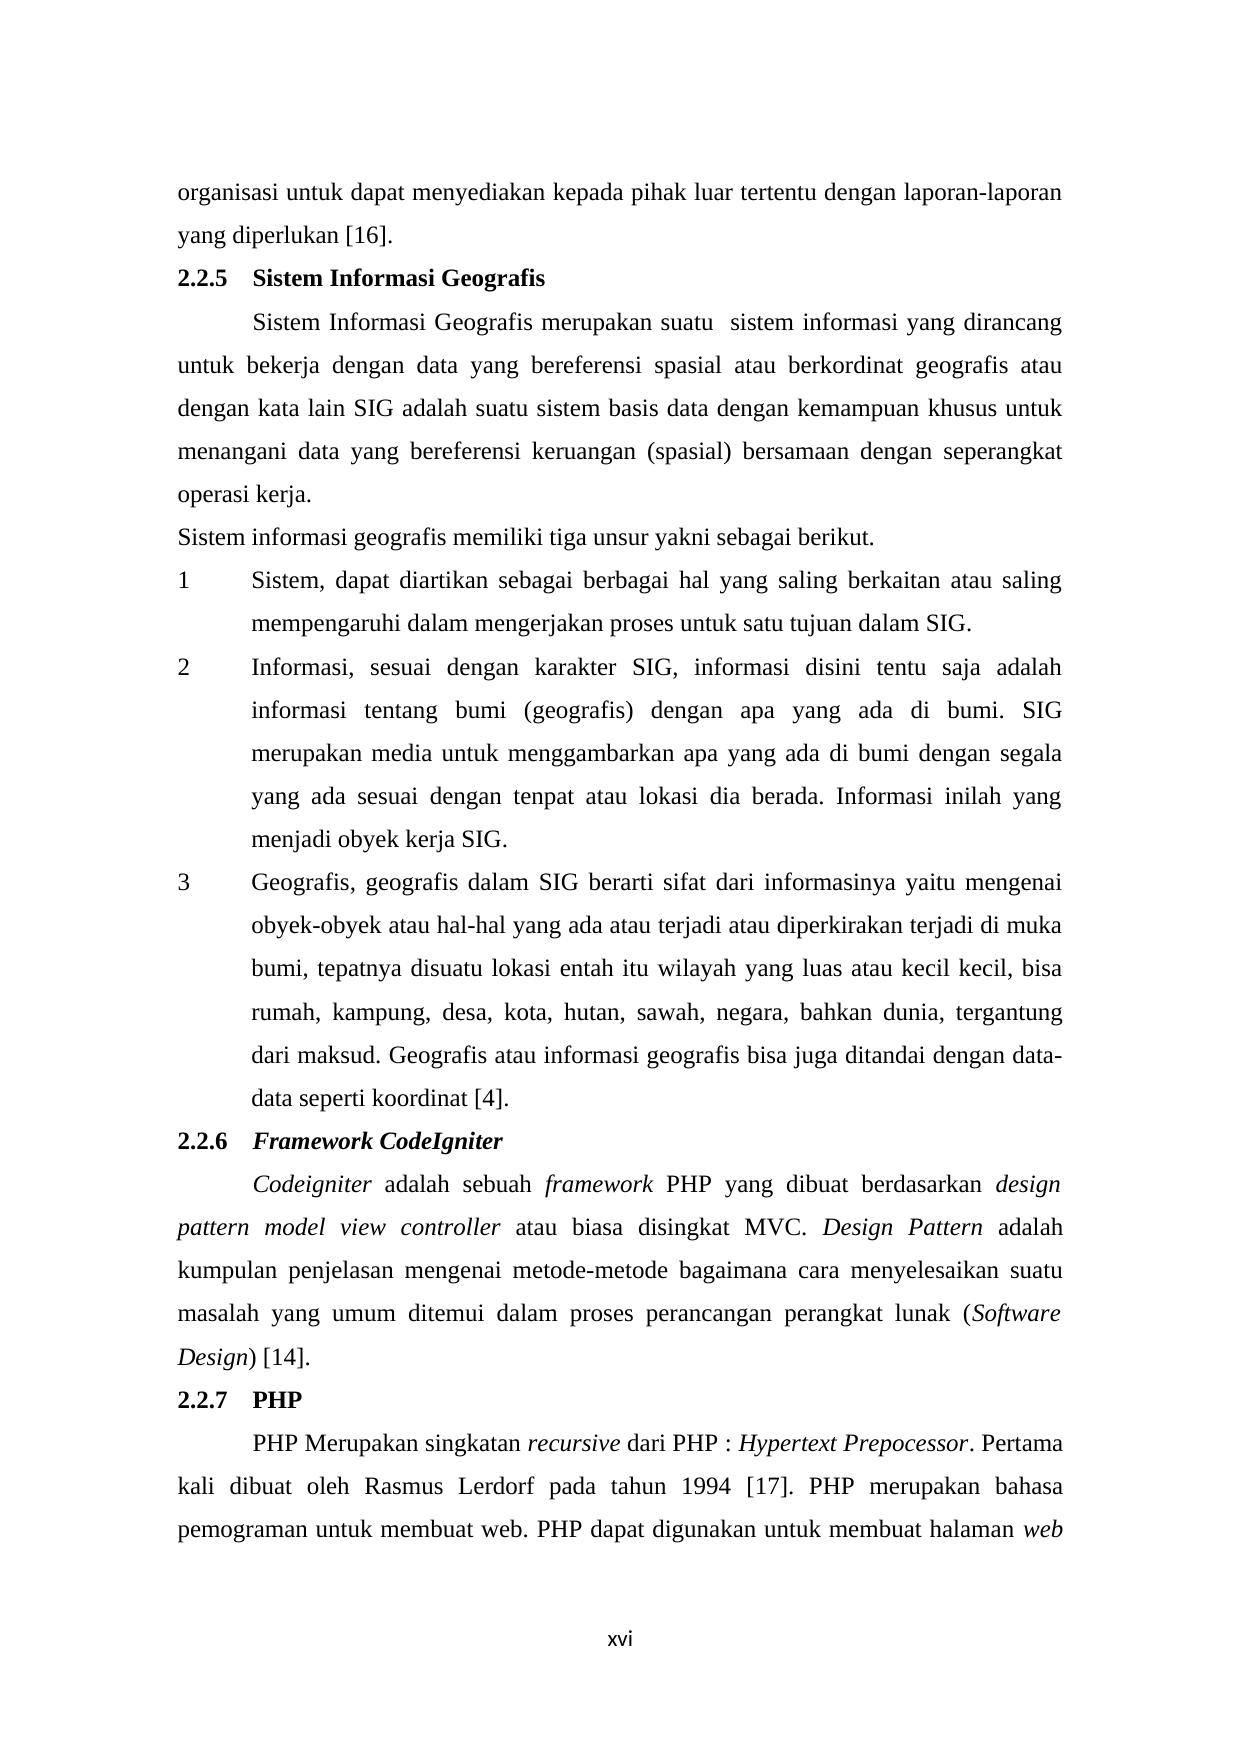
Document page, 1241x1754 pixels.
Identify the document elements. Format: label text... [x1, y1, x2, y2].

list Framework CodeIgniter [177, 1126, 1063, 1155]
list Informasi, sesuai dengan karakter SIG, informasi disini tentu saja adalah informasi tentang bumi (geografis) dengan apa yang ada di bumi. SIG merupakan media untuk menggambarkan apa yang ada di bumi dengan segala yang ada sesuai dengan tenpat atau lokasi dia berada. Informasi inilah yang menjadi obyek kerja SIG. [177, 652, 1063, 853]
text Sistem Informasi Geografis merupakan suatu sistem informasi yang dirancang untuk bekerja dengan data yang bereferensi spasial atau berkordinat geografis atau dengan kata lain SIG adalah suatu sistem basis data dengan kemampuan khusus untuk menangani data yang bereferensi keruangan (spasial) bersamaan dengan seperangkat operasi kerja. [177, 307, 1063, 508]
text Sistem informasi geografis memiliki tiga unsur yakni sebagai berikut. [177, 522, 1063, 551]
text Codeigniter adalah sebuah framework PHP yang dibuat berdasarkan design pattern model view controller atau biasa disingkat MVC. Design Pattern adalah kumpulan penjelasan mengenai metode-metode bagaimana cara menyelesaikan suatu masalah yang umum ditemui dalam proses perancangan perangkat lunak (Software Design) [14]. [177, 1169, 1063, 1370]
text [177, 177, 1063, 249]
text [177, 1428, 1063, 1543]
list Sistem Informasi Geografis [177, 263, 1063, 292]
list PHP [177, 1385, 1063, 1413]
list Sistem, dapat diartikan sebagai berbagai hal yang saling berkaitan atau saling mempengaruhi dalam mengerjakan proses untuk satu tujuan dalam SIG. [177, 565, 1063, 637]
list Geografis, geografis dalam SIG berarti sifat dari informasinya yaitu mengenai obyek-obyek atau hal-hal yang ada atau terjadi atau diperkirakan terjadi di muka bumi, tepatnya disuatu lokasi entah itu wilayah yang luas atau kecil kecil, bisa rumah, kampung, desa, kota, hutan, sawah, negara, bahkan dunia, tergantung dari maksud. Geografis atau informasi geografis bisa juga ditandai dengan data-data seperti koordinat [4]. [177, 867, 1063, 1112]
